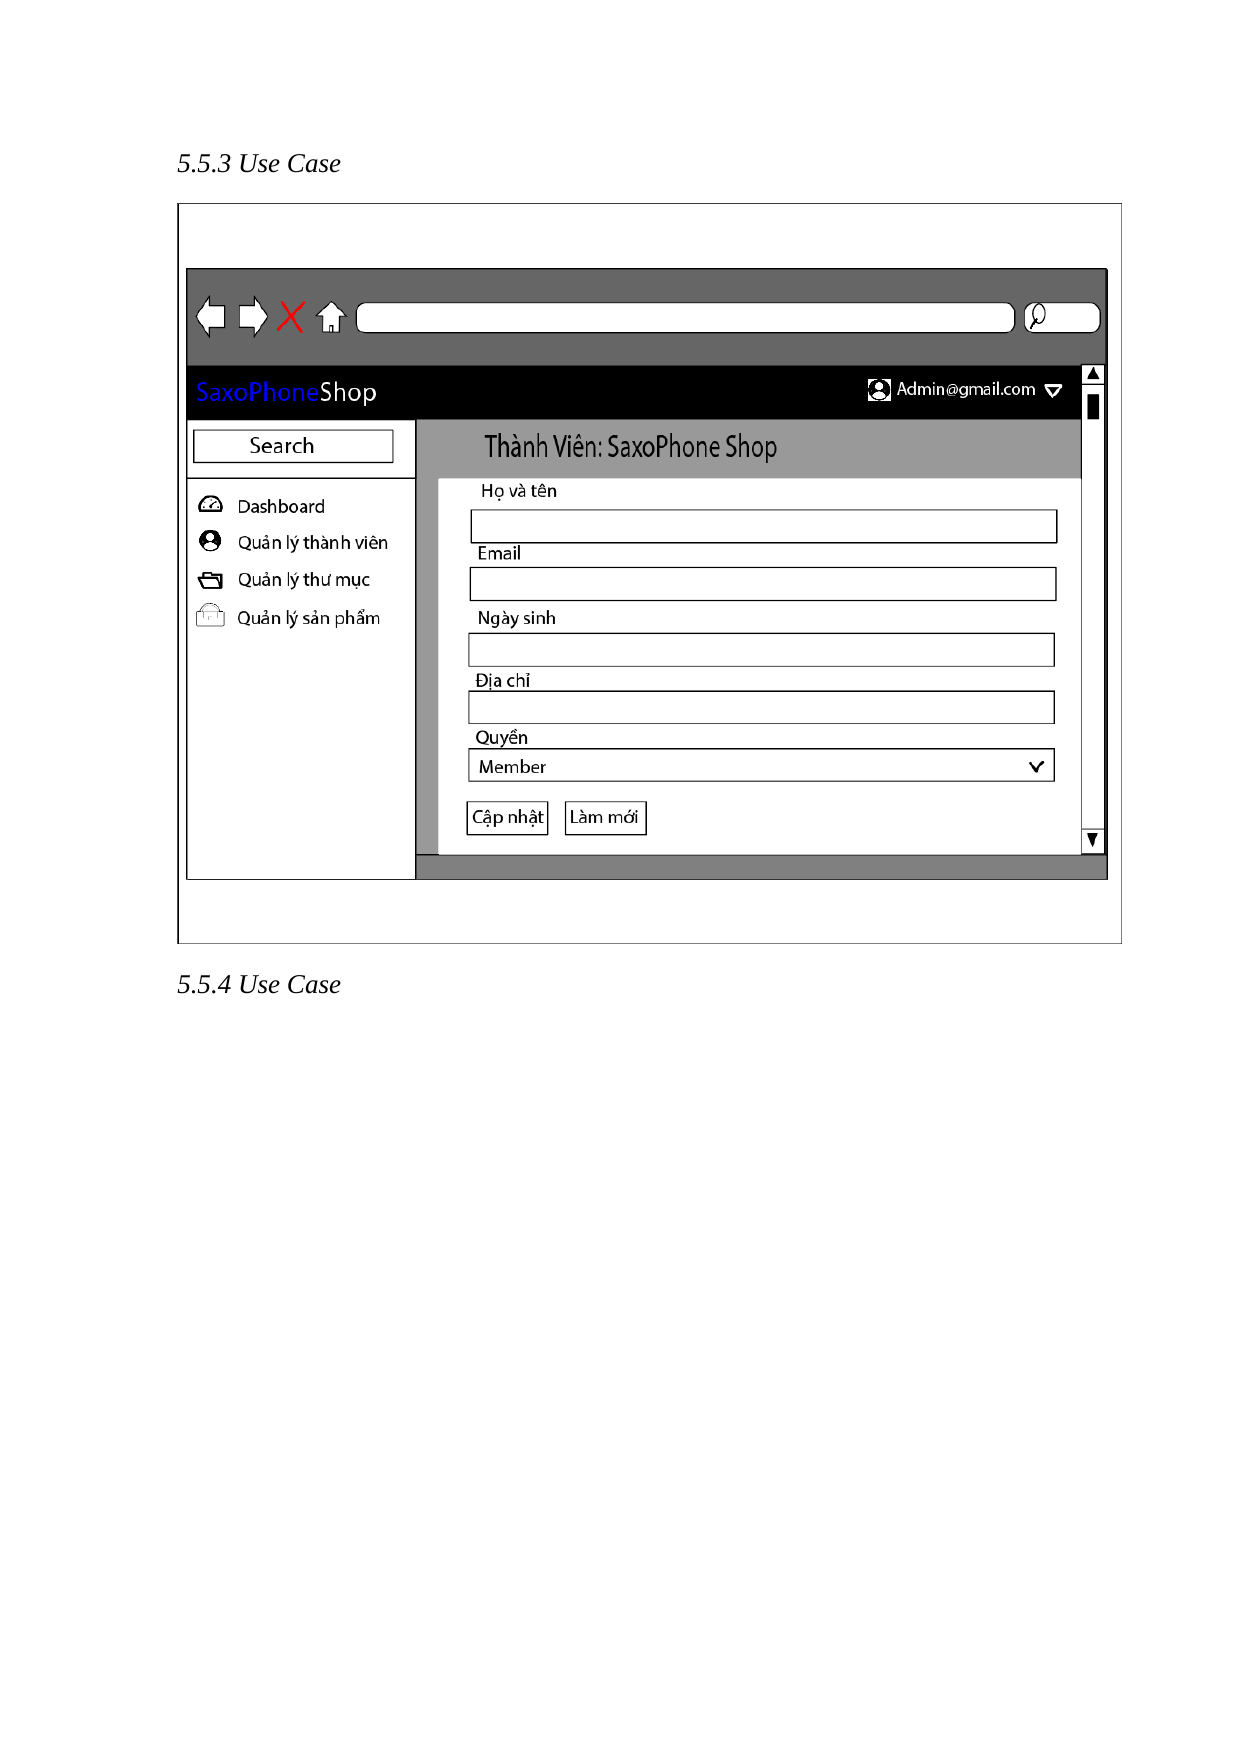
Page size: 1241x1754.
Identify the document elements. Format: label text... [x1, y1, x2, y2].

picture [177, 203, 1122, 944]
text 5.5.4 Use Case [177, 968, 1122, 999]
text 5.5.3 Use Case [177, 148, 1122, 179]
